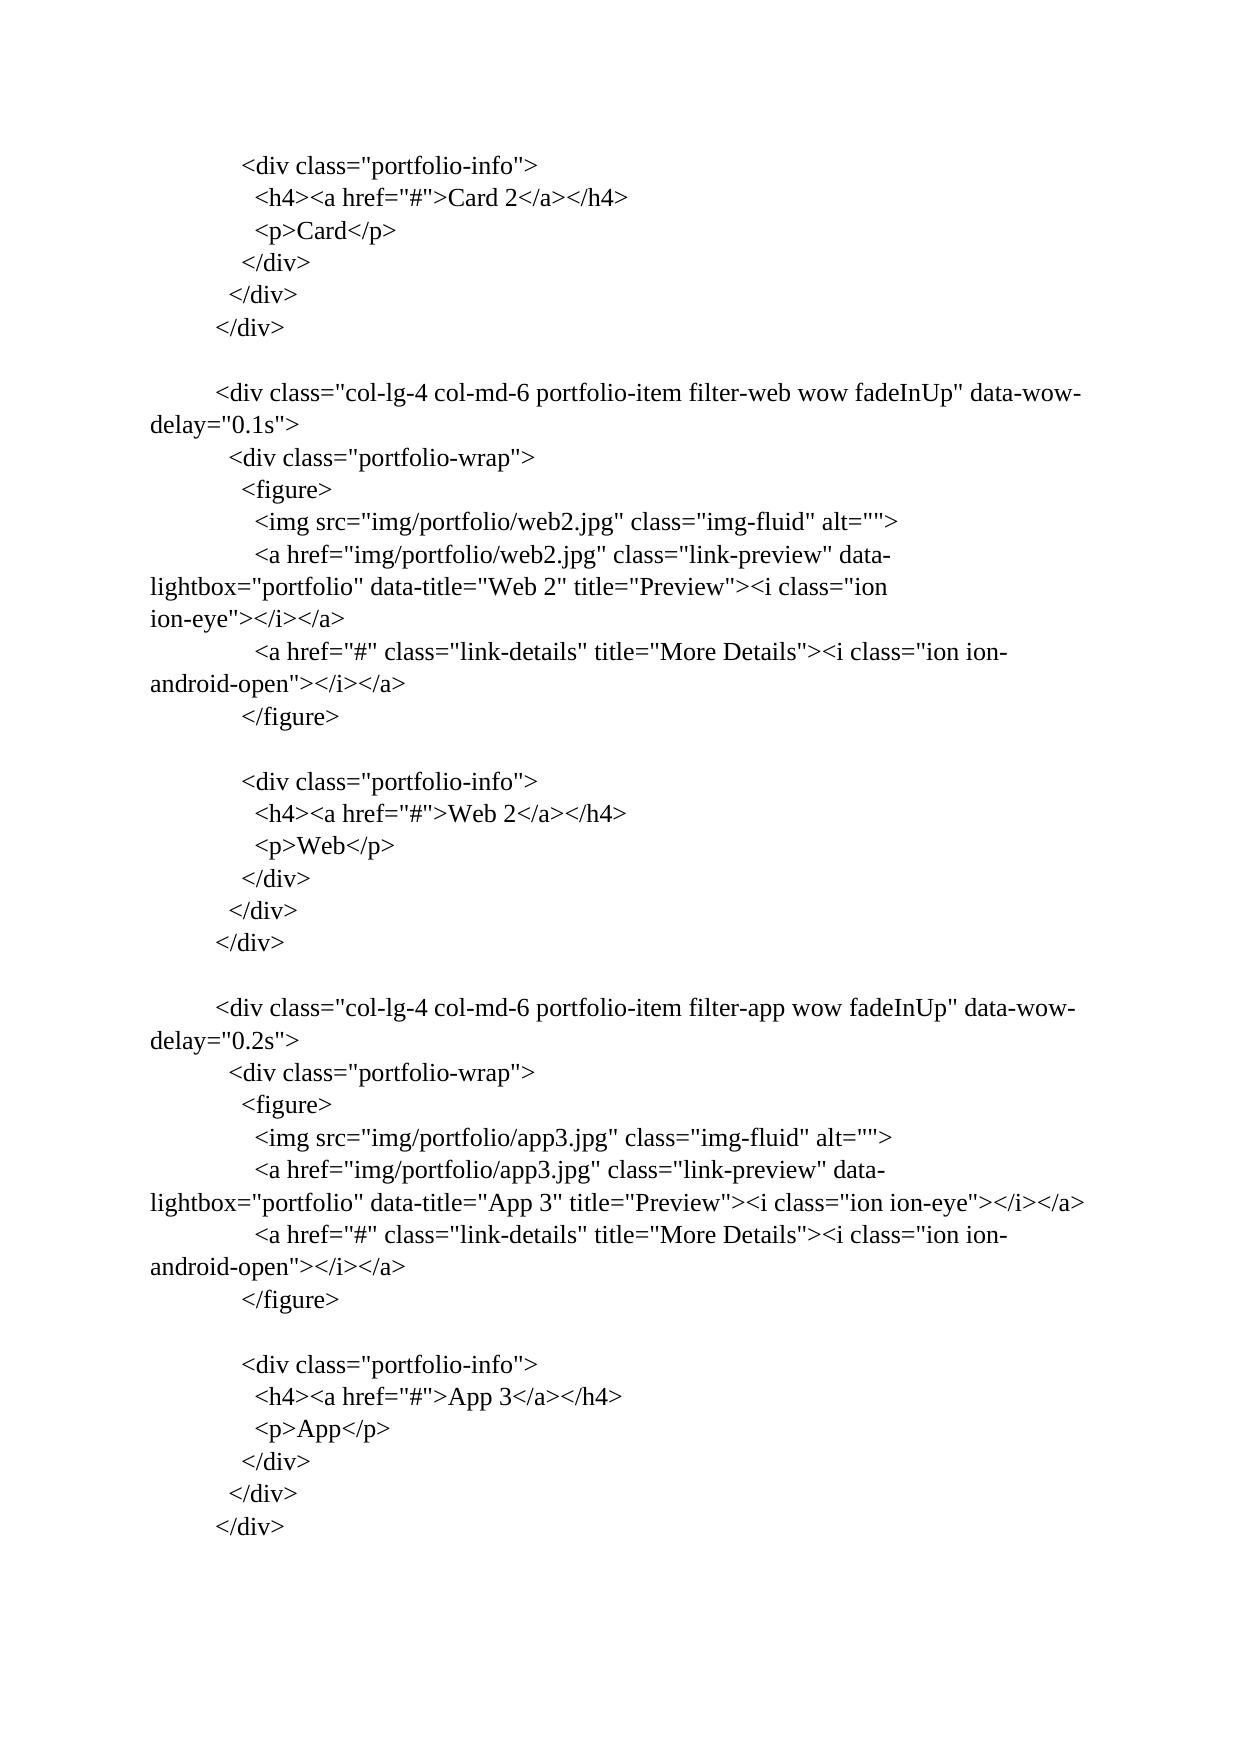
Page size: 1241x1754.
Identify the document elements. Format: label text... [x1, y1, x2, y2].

text </div> [150, 1511, 1090, 1541]
text <div class="col-lg-4 col-md-6 portfolio-item filter-web wow fadeInUp" data-wow-delay="0.1s"> [150, 377, 1090, 439]
text </div> [150, 895, 1090, 925]
text <div class="portfolio-wrap"> [150, 442, 1090, 472]
text </div> [150, 247, 1090, 277]
text <a href="img/portfolio/web2.jpg" class="link-preview" data-lightbox="portfolio" data-title="Web 2" title="Preview"><i class="ion ion-eye"></i></a> [150, 539, 1090, 633]
text </figure> [150, 1284, 1090, 1314]
text <div class="portfolio-wrap"> [150, 1057, 1090, 1087]
text <div class="col-lg-4 col-md-6 portfolio-item filter-app wow fadeInUp" data-wow-delay="0.2s"> [150, 992, 1090, 1055]
text </div> [150, 279, 1090, 309]
text </figure> [150, 701, 1090, 731]
text <h4><a href="#">App 3</a></h4> [150, 1381, 1090, 1411]
text <figure> [150, 474, 1090, 504]
text <div class="portfolio-info"> [150, 1349, 1090, 1379]
text <p>Card</p> [150, 215, 1090, 245]
text <div class="portfolio-info"> [150, 150, 1090, 180]
text <h4><a href="#">Card 2</a></h4> [150, 182, 1090, 212]
text <figure> [150, 1089, 1090, 1119]
text </div> [150, 312, 1090, 342]
text <img src="img/portfolio/web2.jpg" class="img-fluid" alt=""> [150, 506, 1090, 536]
text <img src="img/portfolio/app3.jpg" class="img-fluid" alt=""> [150, 1122, 1090, 1152]
text </div> [150, 1446, 1090, 1476]
text <p>App</p> [150, 1413, 1090, 1443]
text </div> [150, 863, 1090, 893]
text <h4><a href="#">Web 2</a></h4> [150, 798, 1090, 828]
text </div> [150, 927, 1090, 957]
text <p>Web</p> [150, 830, 1090, 860]
text <div class="portfolio-info"> [150, 766, 1090, 796]
text <a href="img/portfolio/app3.jpg" class="link-preview" data-lightbox="portfolio" data-title="App 3" title="Preview"><i class="ion ion-eye"></i></a> [150, 1154, 1090, 1217]
text <a href="#" class="link-details" title="More Details"><i class="ion ion-android-open"></i></a> [150, 1219, 1090, 1281]
text <a href="#" class="link-details" title="More Details"><i class="ion ion-android-open"></i></a> [150, 636, 1090, 698]
text </div> [150, 1478, 1090, 1508]
